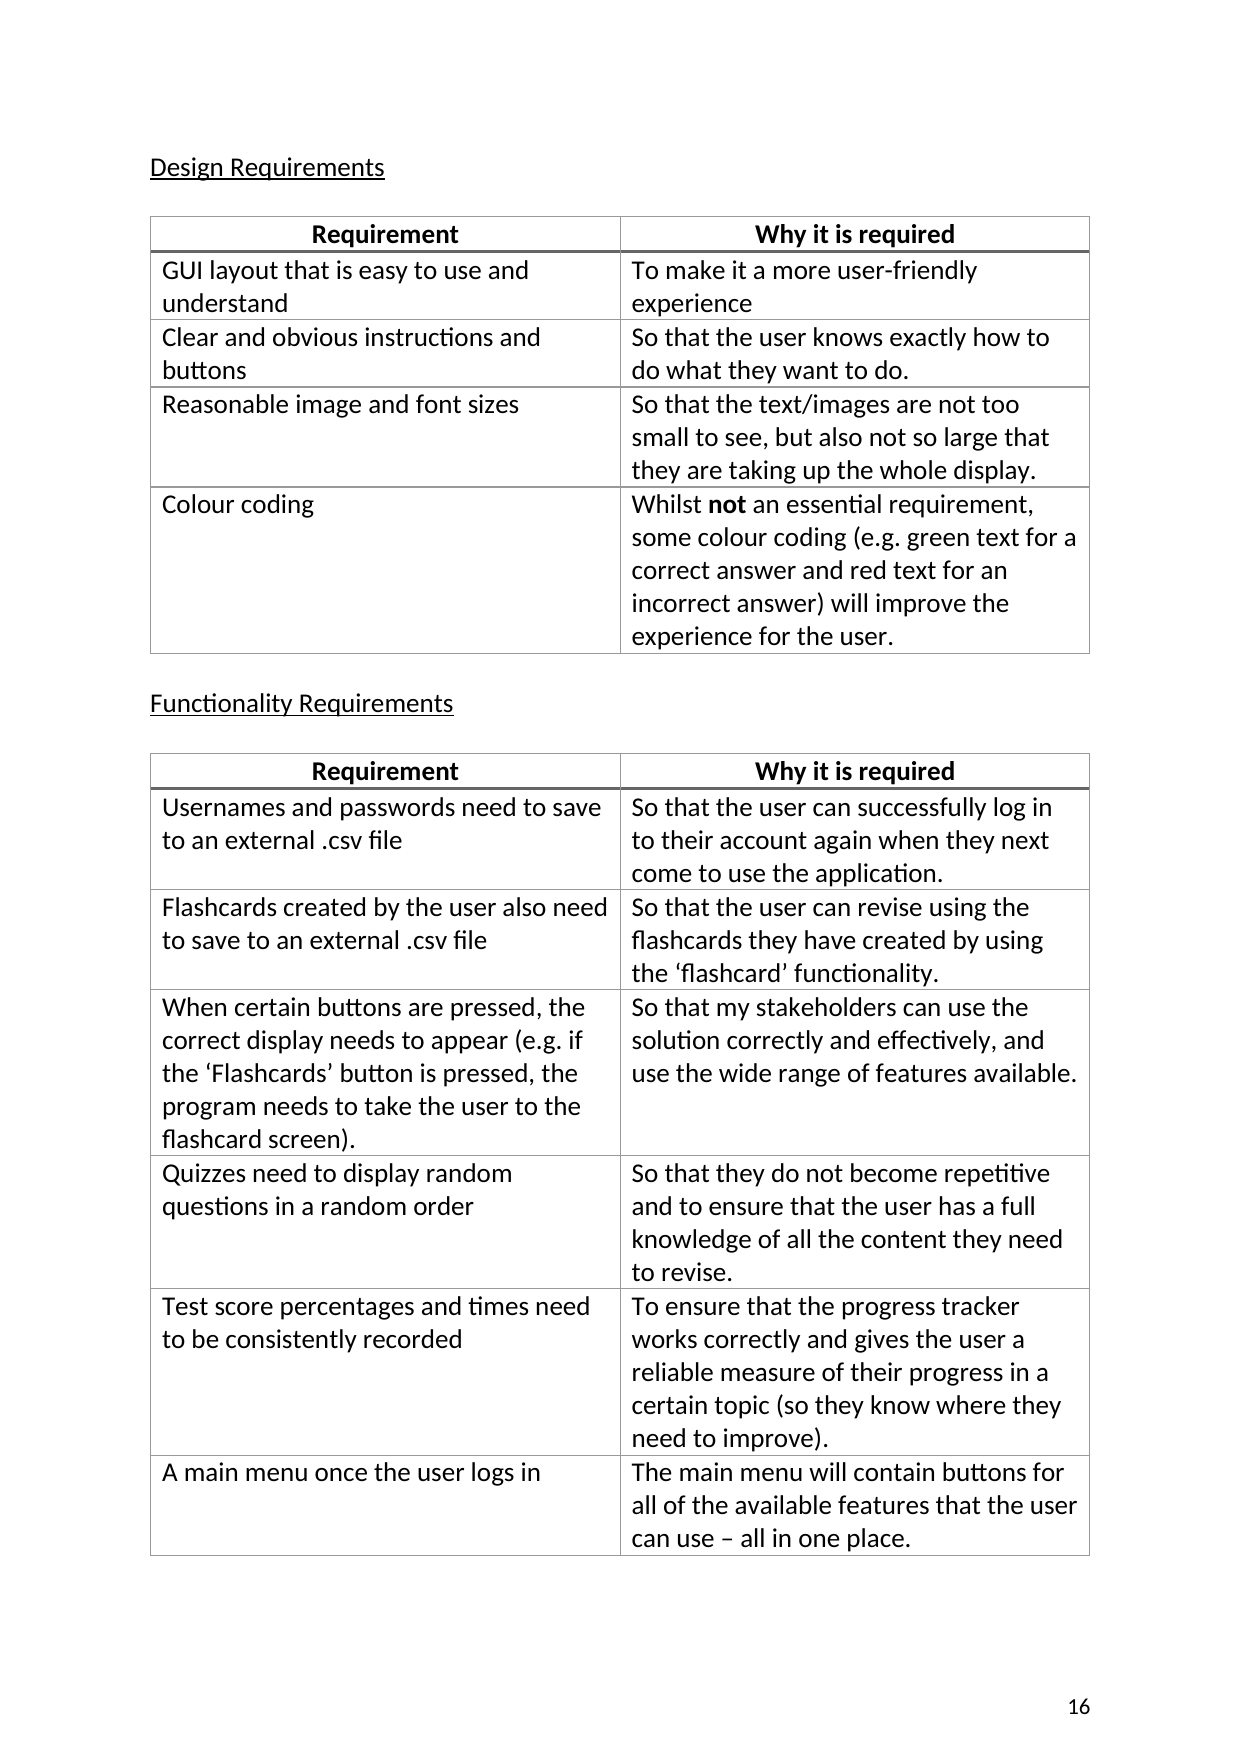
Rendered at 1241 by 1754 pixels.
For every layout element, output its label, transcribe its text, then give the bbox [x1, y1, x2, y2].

table_cell So that the user knows exactly how to do what they want to do. [621, 320, 1089, 386]
text Functionality Requirements [150, 687, 1090, 720]
table_cell To make it a more user-friendly experience [621, 253, 1089, 319]
table_cell So that they do not become repetitive and to ensure that the user has a full knowledge of all the content they need to revise. [621, 1156, 1089, 1288]
table_cell Reasonable image and font sizes [151, 388, 620, 486]
table_cell Usernames and passwords need to save to an external .csv file [151, 790, 620, 889]
table_cell The main menu will contain buttons for all of the available features that the user can use – all in one place. [621, 1456, 1089, 1554]
table_cell Test score percentages and times need to be consistently recorded [151, 1289, 620, 1454]
table_cell Clear and obvious instructions and buttons [151, 320, 620, 386]
table_cell Quizzes need to display random questions in a random order [151, 1156, 620, 1288]
table_cell So that my stakeholders can use the solution correctly and effectively, and use the wide range of features available. [621, 990, 1089, 1155]
table_cell So that the user can revise using the flashcards they have created by using the ‘flashcard’ functionality. [621, 890, 1089, 989]
table_cell Whilst not an essential requirement, some colour coding (e.g. green text for a correct answer and red text for an incorrect answer) will improve the experience for the user. [621, 488, 1089, 653]
table_header Requirement [151, 754, 620, 787]
table_cell Colour coding [151, 488, 620, 653]
table_cell So that the user can successfully log in to their account again when they next come to use the application. [621, 790, 1089, 889]
table_header Why it is required [621, 754, 1089, 787]
table_cell Flashcards created by the user also need to save to an external .csv file [151, 890, 620, 989]
table_cell So that the text/images are not too small to see, but also not so large that they are taking up the whole display. [621, 388, 1089, 486]
table_cell A main menu once the user logs in [151, 1456, 620, 1554]
table_cell When certain buttons are pressed, the correct display needs to appear (e.g. if the ‘Flashcards’ button is pressed, the program needs to take the user to the flashcard screen). [151, 990, 620, 1155]
table_cell GUI layout that is easy to use and understand [151, 253, 620, 319]
text Design Requirements [150, 150, 1090, 183]
table_header Requirement [151, 217, 620, 250]
table_cell To ensure that the progress tracker works correctly and gives the user a reliable measure of their progress in a certain topic (so they know where they need to improve). [621, 1289, 1089, 1454]
table_header Why it is required [621, 217, 1089, 250]
